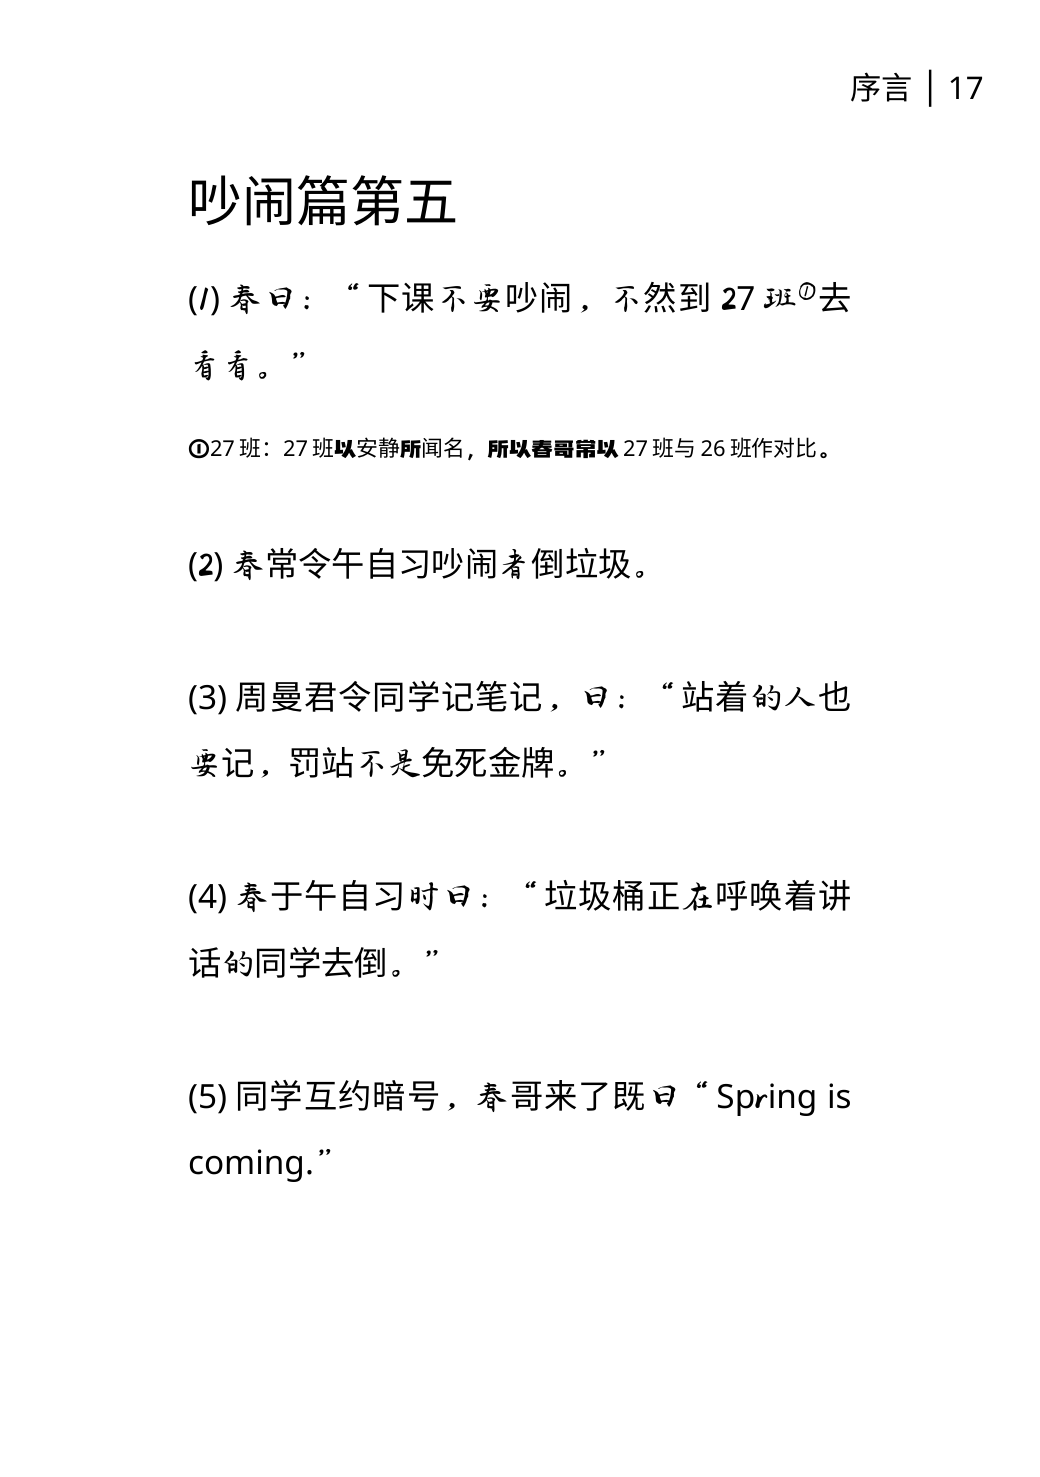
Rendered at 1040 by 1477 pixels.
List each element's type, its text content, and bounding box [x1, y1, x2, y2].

list 同学互约暗号，春哥来了既曰“Spring is coming.” [188, 1064, 852, 1197]
list 周曼君令同学记笔记，曰：“站着的人也要记，罚站不是免死金牌。” [188, 665, 852, 798]
list 春曰：“下课不要吵闹，不然到27班①去看看。” [188, 266, 852, 399]
text ①27班：27班以安静所闻名，所以春哥常以27班与26班作对比。 [188, 432, 852, 466]
list 春于午自习时曰：“垃圾桶正在呼唤着讲话的同学去倒。” [188, 864, 852, 997]
text 吵闹篇第五 [188, 166, 852, 233]
list 春常令午自习吵闹者倒垃圾。 [188, 532, 852, 599]
